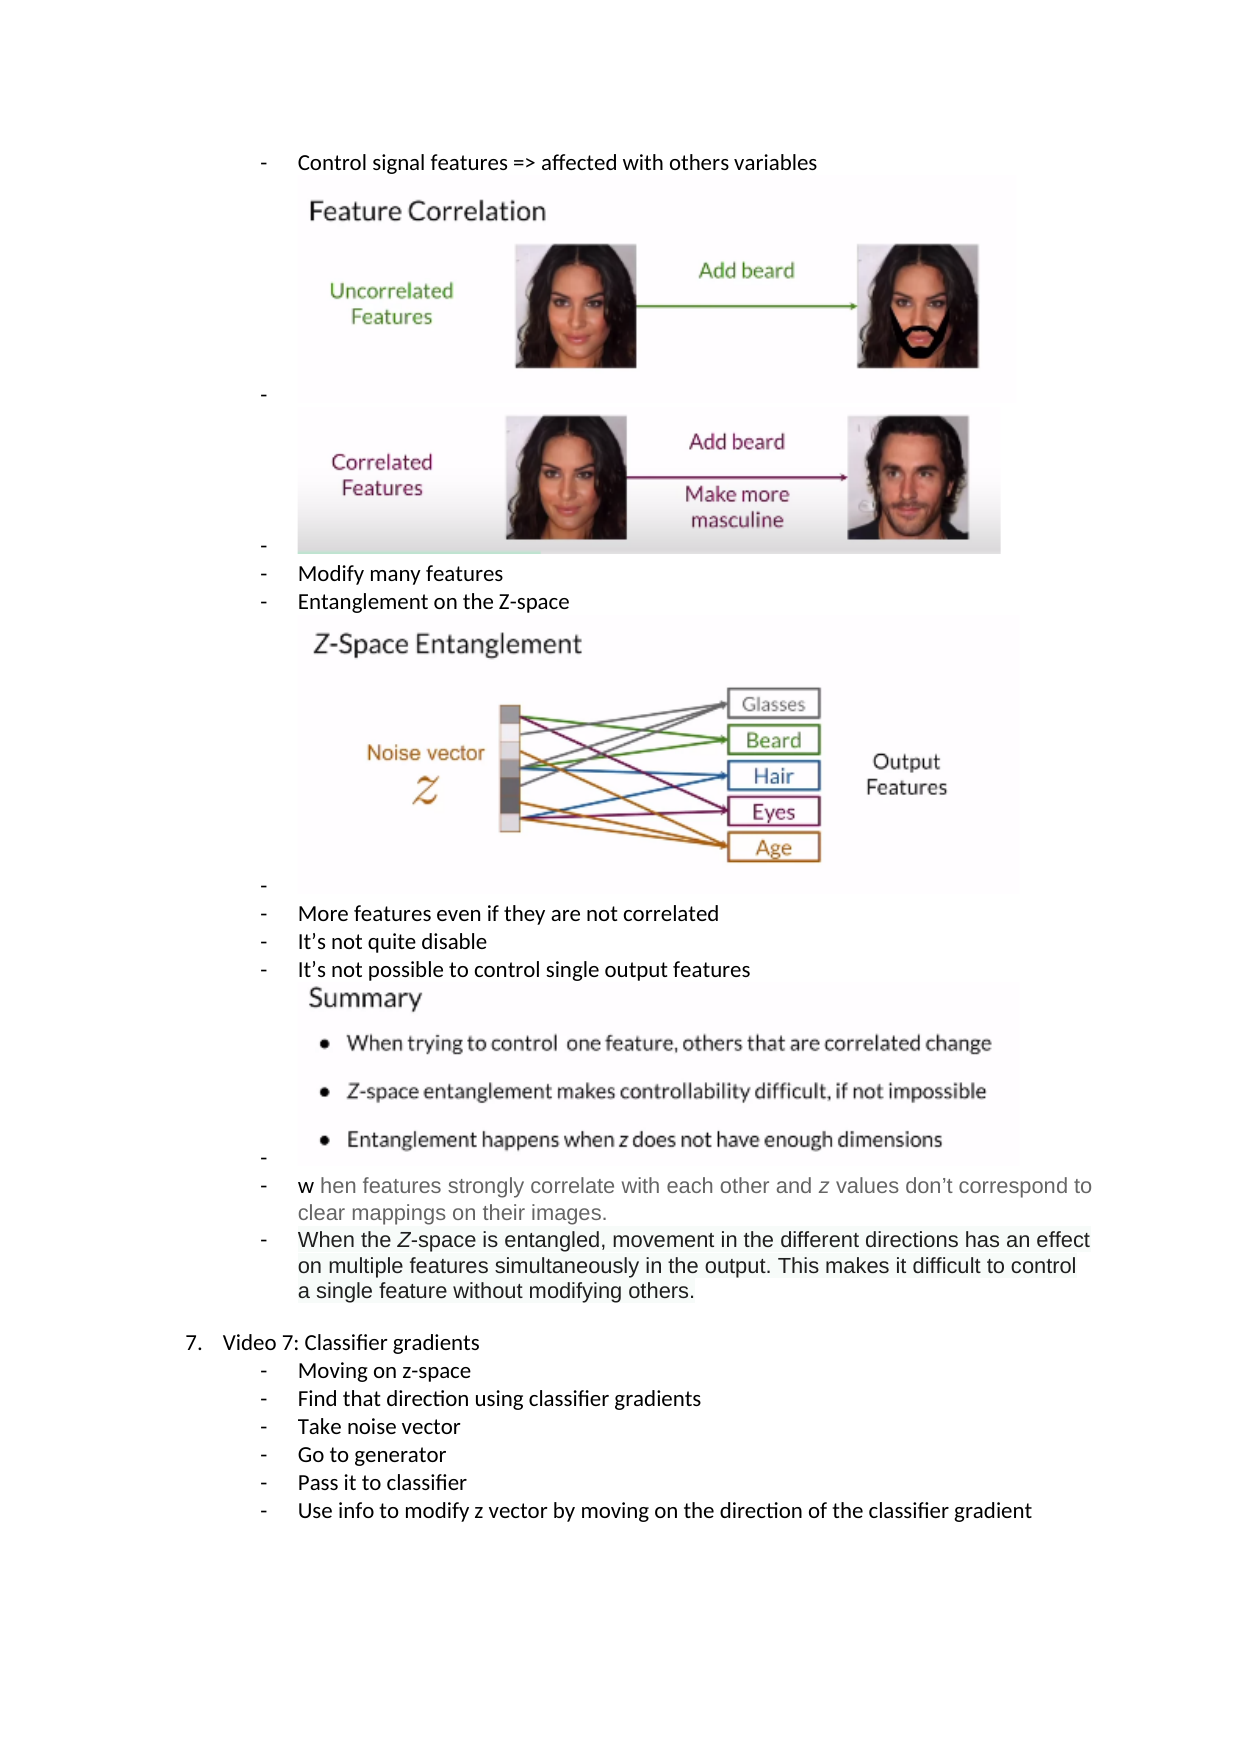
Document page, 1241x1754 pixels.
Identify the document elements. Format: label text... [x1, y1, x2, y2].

picture [297, 982, 1020, 1166]
list More features even if they are not correlated [260, 899, 1093, 927]
list Moving on z-space [260, 1356, 1093, 1384]
list Modify many features [260, 559, 1093, 587]
list It’s not quite disable [260, 927, 1093, 955]
picture [297, 407, 1001, 554]
list Control signal features => affected with others variables [260, 148, 1093, 176]
list Go to generator [260, 1440, 1093, 1468]
list Take noise vector [260, 1412, 1093, 1440]
list Entanglement on the Z-space [260, 587, 1093, 615]
list w hen features strongly correlate with each other and z values don’t correspond to clear mappings on their images. [260, 1171, 1093, 1225]
picture [297, 615, 1020, 894]
list Find that direction using classifier gradients [260, 1384, 1093, 1412]
list Video 7: Classifier gradients [185, 1328, 1093, 1356]
list It’s not possible to control single output features [260, 955, 1093, 983]
picture [297, 175, 1017, 403]
list When the Z-space is entangled, movement in the different directions has an effect on multiple features simultaneously in the output. This makes it difficult to control a single feature without modifying others. [260, 1225, 1093, 1303]
list Use info to modify z vector by moving on the direction of the classifier gradient [260, 1496, 1093, 1524]
list Pass it to classifier [260, 1468, 1093, 1496]
